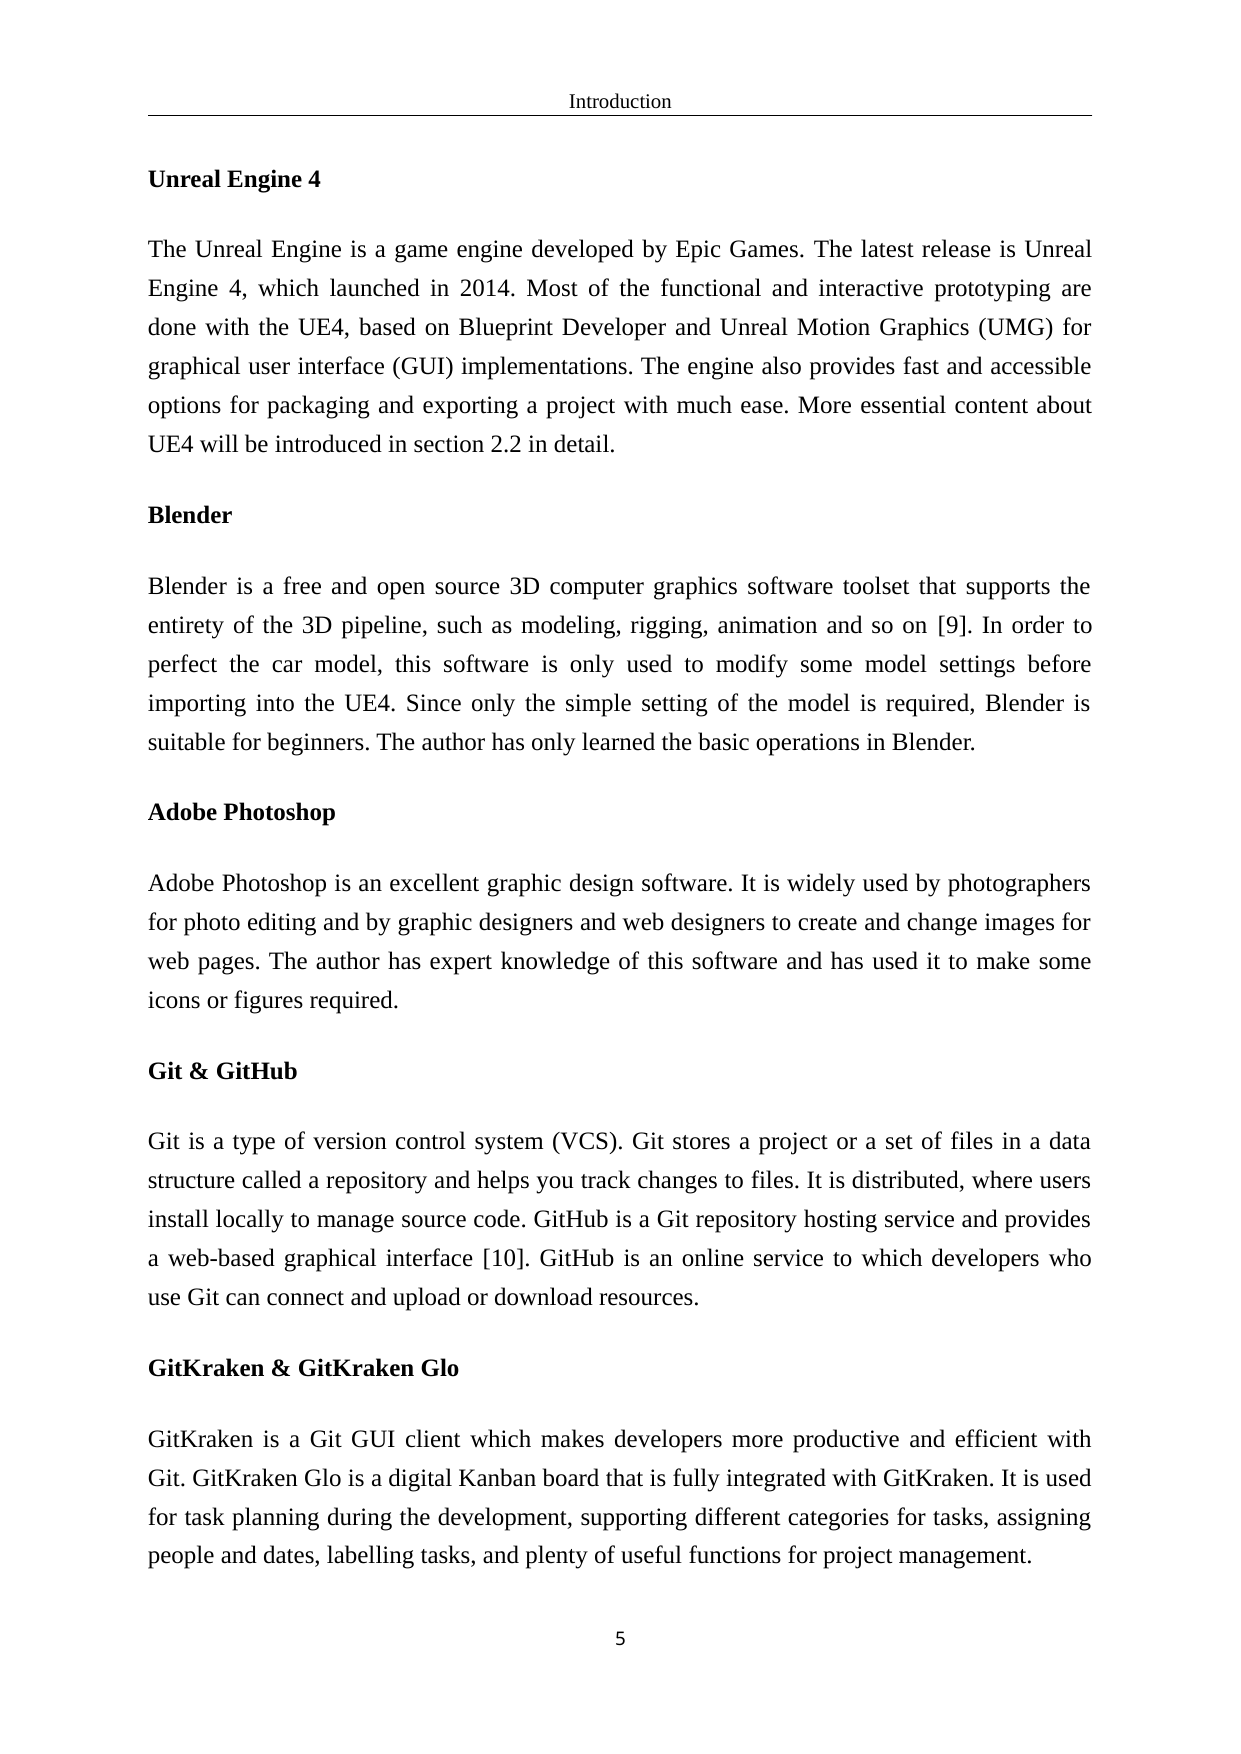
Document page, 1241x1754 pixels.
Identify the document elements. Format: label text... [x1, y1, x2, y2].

text Git & GitHub [148, 1054, 1092, 1086]
text Unreal Engine 4 [148, 162, 1092, 194]
text GitKraken is a Git GUI client which makes developers more productive and efficient with Git. GitKraken Glo is a digital Kanban board that is fully integrated with GitKraken. It is used for task planning during the development, supporting different categories for tasks, assigning people and dates, labelling tasks, and plenty of useful functions for project management. [148, 1422, 1092, 1571]
text Adobe Photoshop is an excellent graphic design software. It is widely used by photographers for photo editing and by graphic designers and web designers to create and change images for web pages. The author has expert knowledge of this software and has used it to make some icons or figures required. [148, 866, 1092, 1016]
text The Unreal Engine is a game engine developed by Epic Games. The latest release is Unreal Engine 4, which launched in 2014. Most of the functional and interactive prototyping are done with the UE4, based on Blueprint Developer and Unreal Motion Graphics (UMG) for graphical user interface (GUI) implementations. The engine also provides fast and accessible options for packaging and exporting a project with much ease. More essential content about UE4 will be introduced in section 2.2 in detail. [148, 233, 1092, 460]
text Git is a type of version control system (VCS). Git stores a project or a set of files in a data structure called a repository and helps you track changes to files. It is distributed, where users install locally to manage source code. GitHub is a Git repository hosting service and provides a web-based graphical interface [10]. GitHub is an online service to which developers who use Git can connect and upload or download resources. [148, 1124, 1092, 1313]
text Blender is a free and open source 3D computer graphics software toolset that supports the entirety of the 3D pipeline, such as modeling, rigging, animation and so on [9]. In order to perfect the car model, this software is only used to modify some model settings before importing into the UE4. Since only the simple setting of the model is required, Blender is suitable for beginners. The author has only learned the basic operations in Blender. [148, 569, 1092, 757]
text GitKraken & GitKraken Glo [148, 1351, 1092, 1384]
text Blender [148, 498, 1092, 531]
text Adobe Photoshop [148, 796, 1092, 828]
